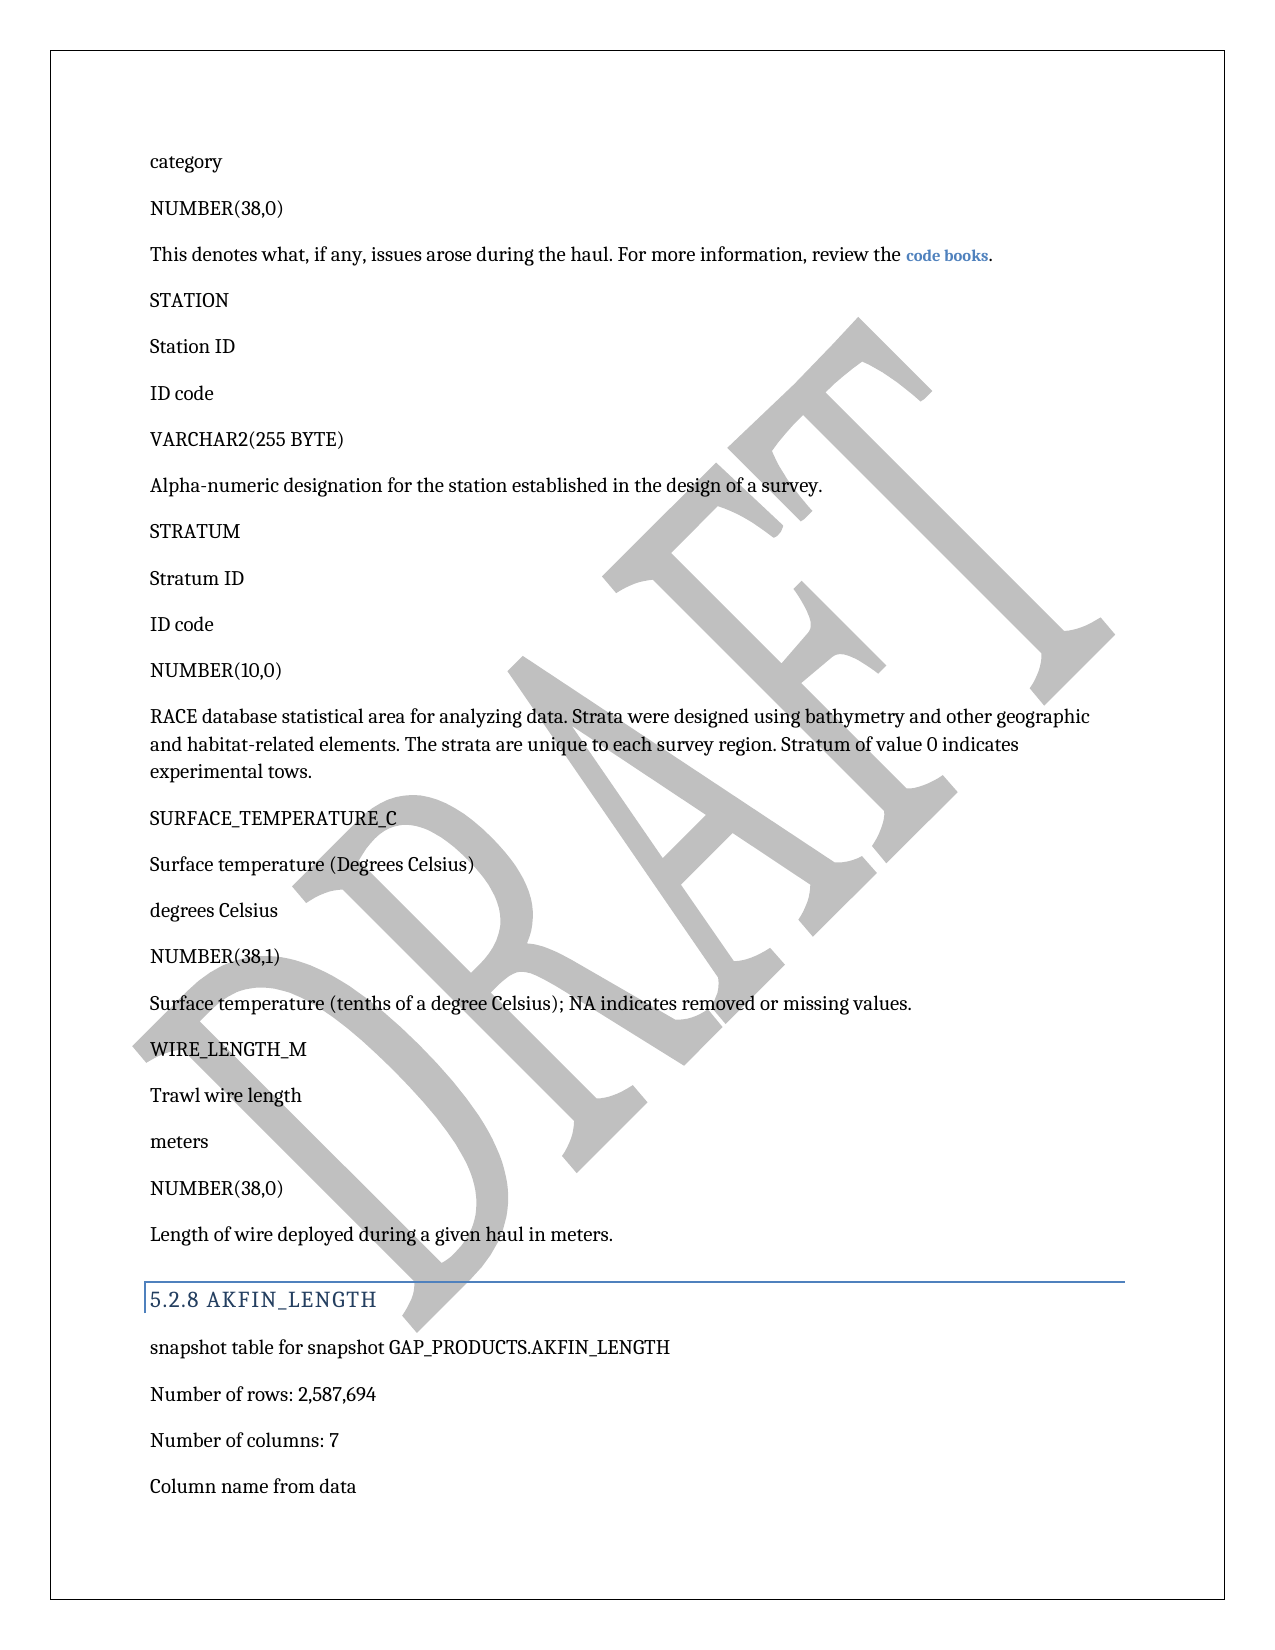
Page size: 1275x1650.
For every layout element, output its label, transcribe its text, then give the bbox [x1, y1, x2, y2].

text Length of wire deployed during a given haul in meters. [150, 1222, 1125, 1246]
text This denotes what, if any, issues arose during the haul. For more information, review the code books. [150, 242, 1125, 266]
text snapshot table for snapshot GAP_PRODUCTS.AKFIN_LENGTH [150, 1336, 1125, 1360]
text meters [150, 1130, 1125, 1154]
text Stratum ID [150, 566, 1125, 590]
text STRATUM [150, 520, 1125, 544]
text Trawl wire length [150, 1084, 1125, 1108]
text Surface temperature (tenths of a degree Celsius); NA indicates removed or missing values. [150, 991, 1125, 1015]
text Column name from data [150, 1475, 1125, 1499]
text STATION [150, 289, 1125, 313]
text Number of rows: 2,587,694 [150, 1382, 1125, 1406]
text SURFACE_TEMPERATURE_C [150, 806, 1125, 830]
text Station ID [150, 335, 1125, 359]
text NUMBER(38,0) [150, 196, 1125, 220]
text NUMBER(38,1) [150, 945, 1125, 969]
text Alpha-numeric designation for the station established in the design of a survey. [150, 474, 1125, 498]
text VARCHAR2(255 BYTE) [150, 427, 1125, 451]
text RACE database statistical area for analyzing data. Strata were designed using bathymetry and other geographic and habitat-related elements. The strata are unique to each survey region. Stratum of value 0 indicates experimental tows. [150, 705, 1125, 784]
text Surface temperature (Degrees Celsius) [150, 852, 1125, 876]
text ID code [150, 381, 1125, 405]
text degrees Celsius [150, 899, 1125, 923]
text NUMBER(10,0) [150, 659, 1125, 683]
text Number of columns: 7 [150, 1428, 1125, 1452]
text NUMBER(38,0) [150, 1176, 1125, 1200]
text WIRE_LENGTH_M [150, 1037, 1125, 1061]
subtitle 5.2.8 AKFIN_LENGTH [146, 1283, 1125, 1313]
text category [150, 150, 1125, 174]
text ID code [150, 612, 1125, 636]
